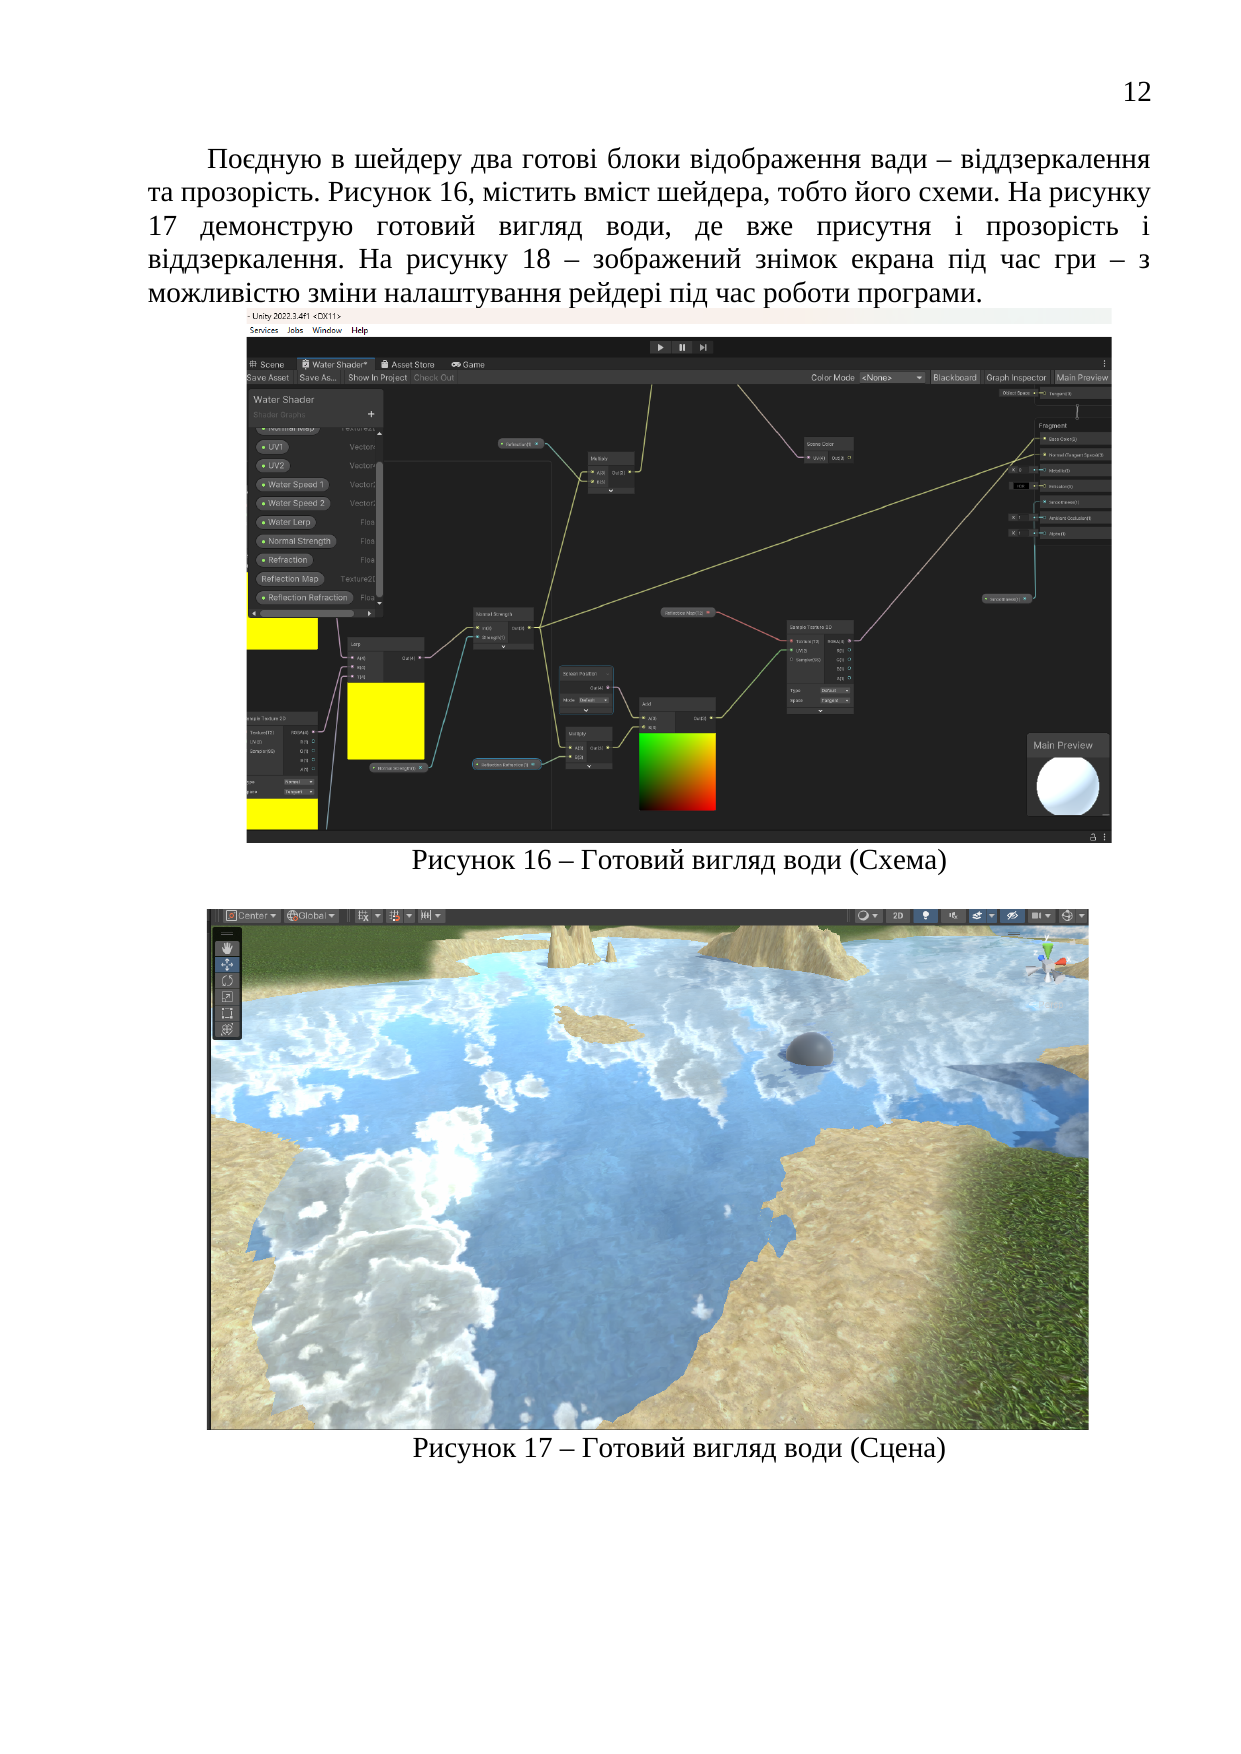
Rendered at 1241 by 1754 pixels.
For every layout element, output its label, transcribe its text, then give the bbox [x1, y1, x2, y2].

picture [246, 308, 1112, 843]
text Рисунок 16 – Готовий вигляд води (Схема) [148, 842, 1152, 876]
text Рисунок 17 – Готовий вигляд води (Сцена) [148, 1430, 1152, 1463]
text Поєдную в шейдеру два готові блоки відображення вади – віддзеркалення та прозорість. Рисунок 16, містить вміст шейдера, тобто його схеми. На рисунку 17 демонструю готовий вигляд води, де вже присутня і прозорість і віддзеркалення. На рисунку 18 – зображений знімок екрана під час гри – з можливістю зміни налаштування рейдері під час роботи програми. [148, 141, 1152, 309]
picture [206, 909, 1089, 1430]
